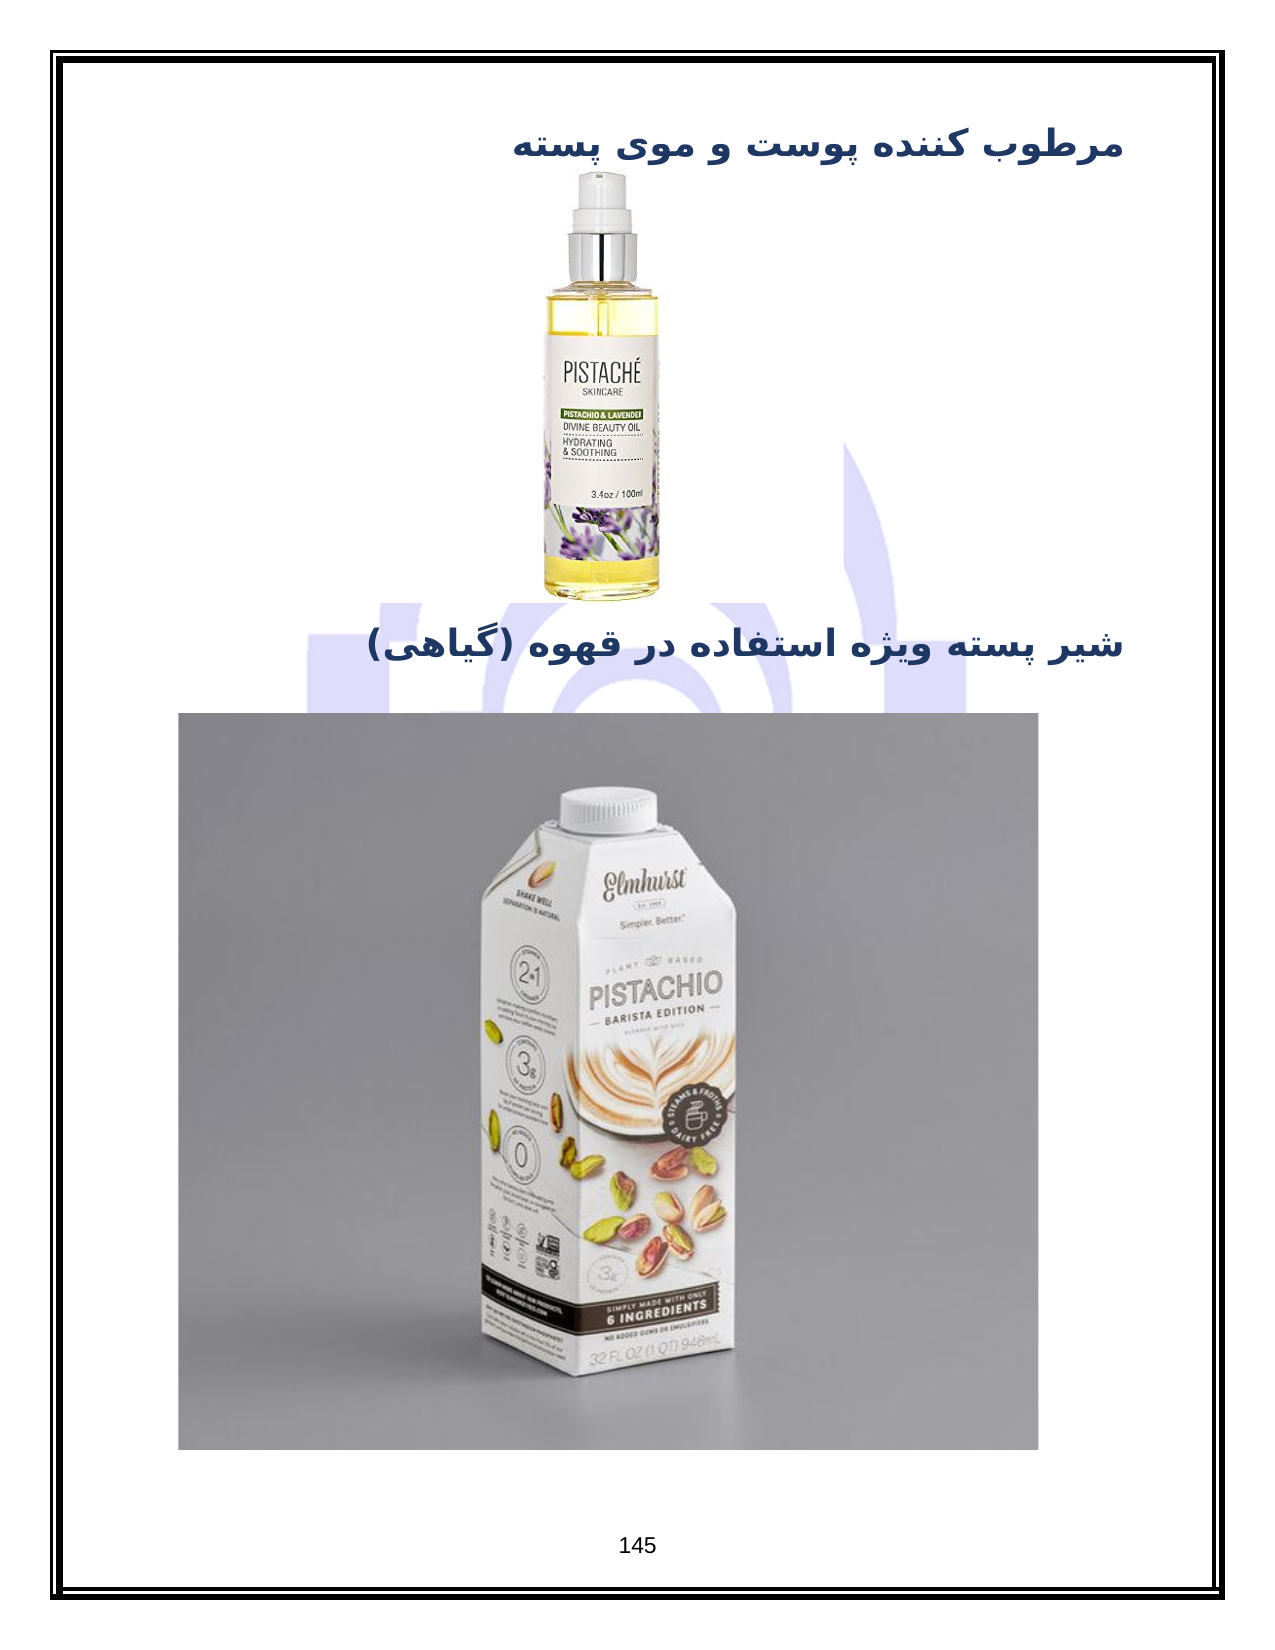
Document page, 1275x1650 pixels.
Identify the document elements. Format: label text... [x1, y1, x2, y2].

subtitle مرطوب کننده پوست و موی پسته [150, 122, 1125, 166]
picture [356, 168, 844, 603]
picture [178, 713, 1039, 1450]
subtitle شیر پسته ویژه استفاده در قهوه (گیاهی) [150, 622, 1125, 665]
